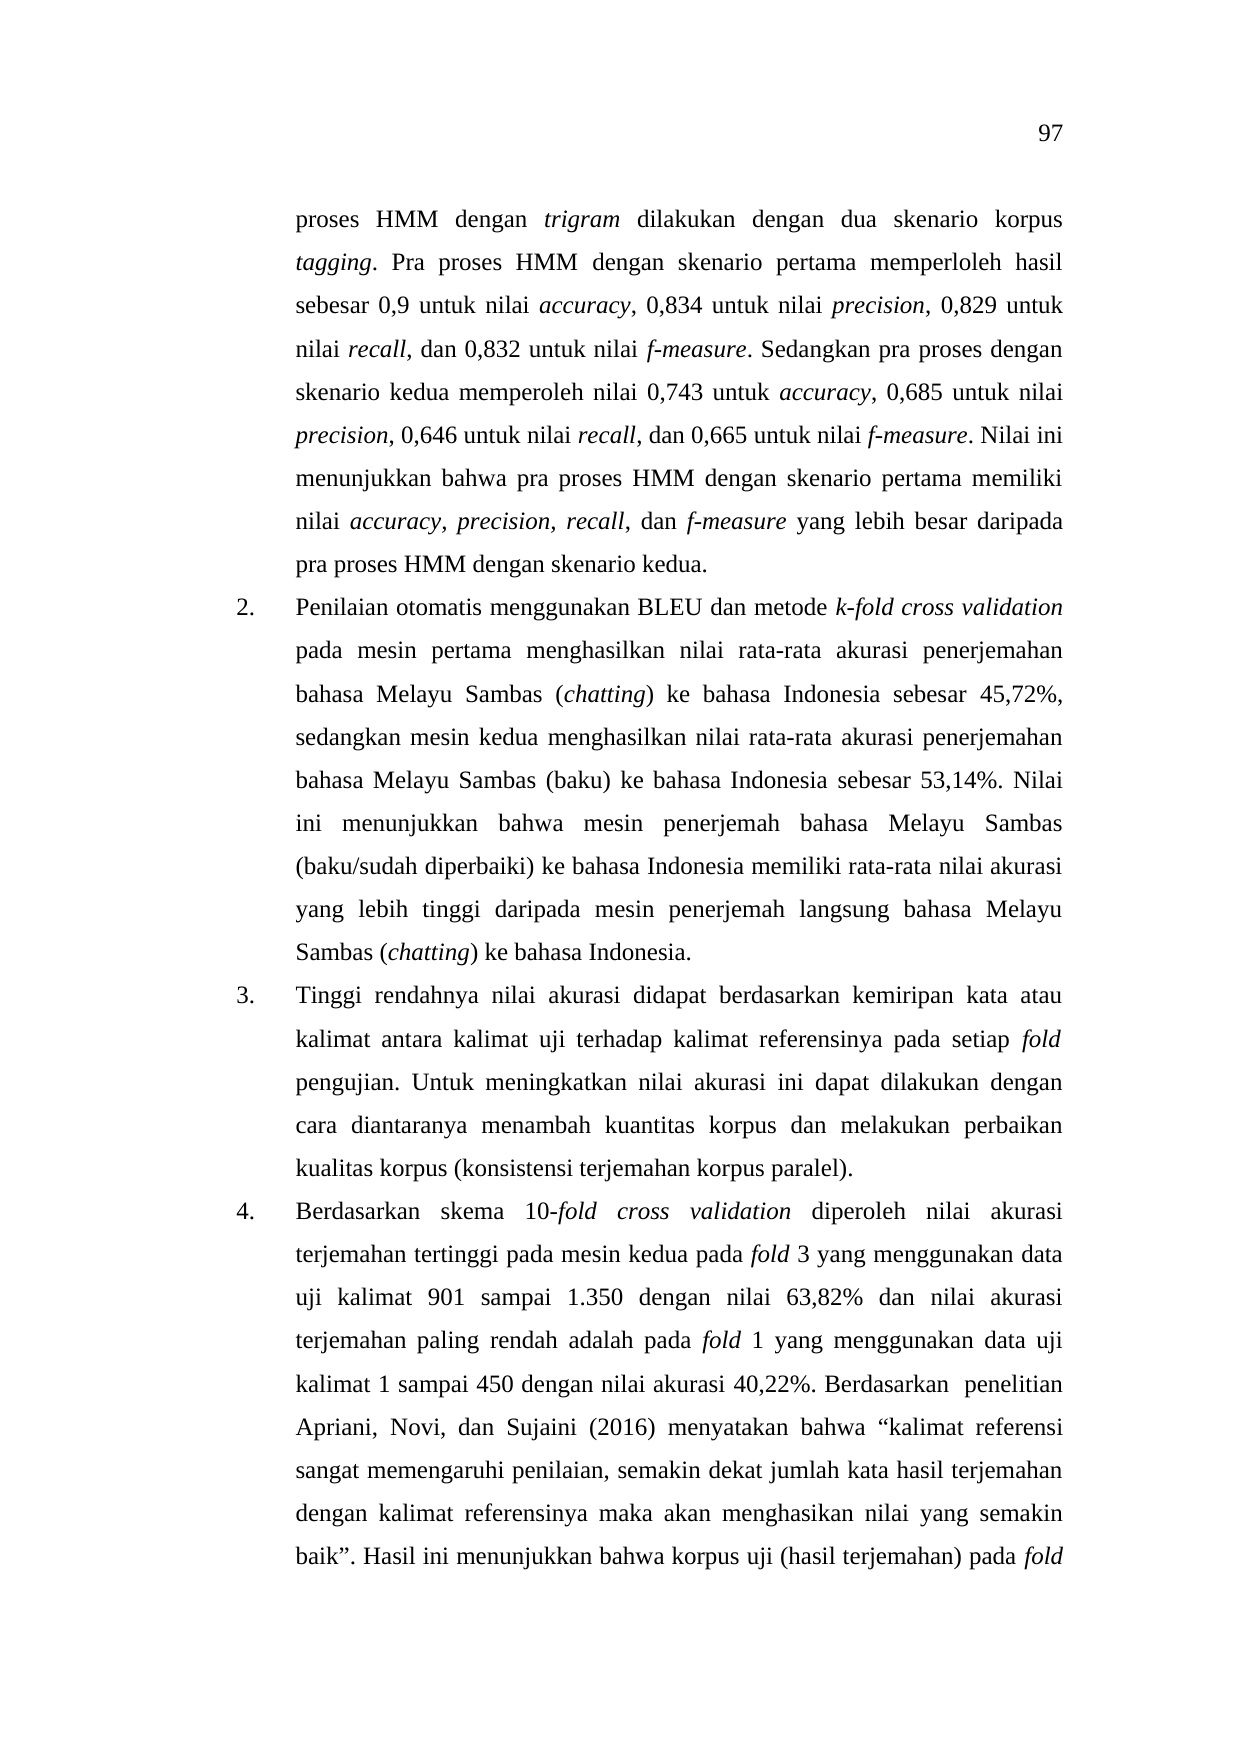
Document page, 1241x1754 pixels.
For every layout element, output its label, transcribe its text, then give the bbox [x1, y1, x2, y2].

subtitle Penilaian otomatis menggunakan BLEU dan metode k-fold cross validation pada mesin pertama menghasilkan nilai rata-rata akurasi penerjemahan bahasa Melayu Sambas (chatting) ke bahasa Indonesia sebesar 45,72%, sedangkan mesin kedua menghasilkan nilai rata-rata akurasi penerjemahan bahasa Melayu Sambas (baku) ke bahasa Indonesia sebesar 53,14%. Nilai ini menunjukkan bahwa mesin penerjemah bahasa Melayu Sambas (baku/sudah diperbaiki) ke bahasa Indonesia memiliki rata-rata nilai akurasi yang lebih tinggi daripada mesin penerjemah langsung bahasa Melayu Sambas (chatting) ke bahasa Indonesia. [236, 592, 1063, 966]
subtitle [236, 1196, 1063, 1570]
subtitle Tinggi rendahnya nilai akurasi didapat berdasarkan kemiripan kata atau kalimat antara kalimat uji terhadap kalimat referensinya pada setiap fold pengujian. Untuk meningkatkan nilai akurasi ini dapat dilakukan dengan cara diantaranya menambah kuantitas korpus dan melakukan perbaikan kualitas korpus (konsistensi terjemahan korpus paralel). [236, 981, 1063, 1182]
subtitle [236, 204, 1063, 578]
